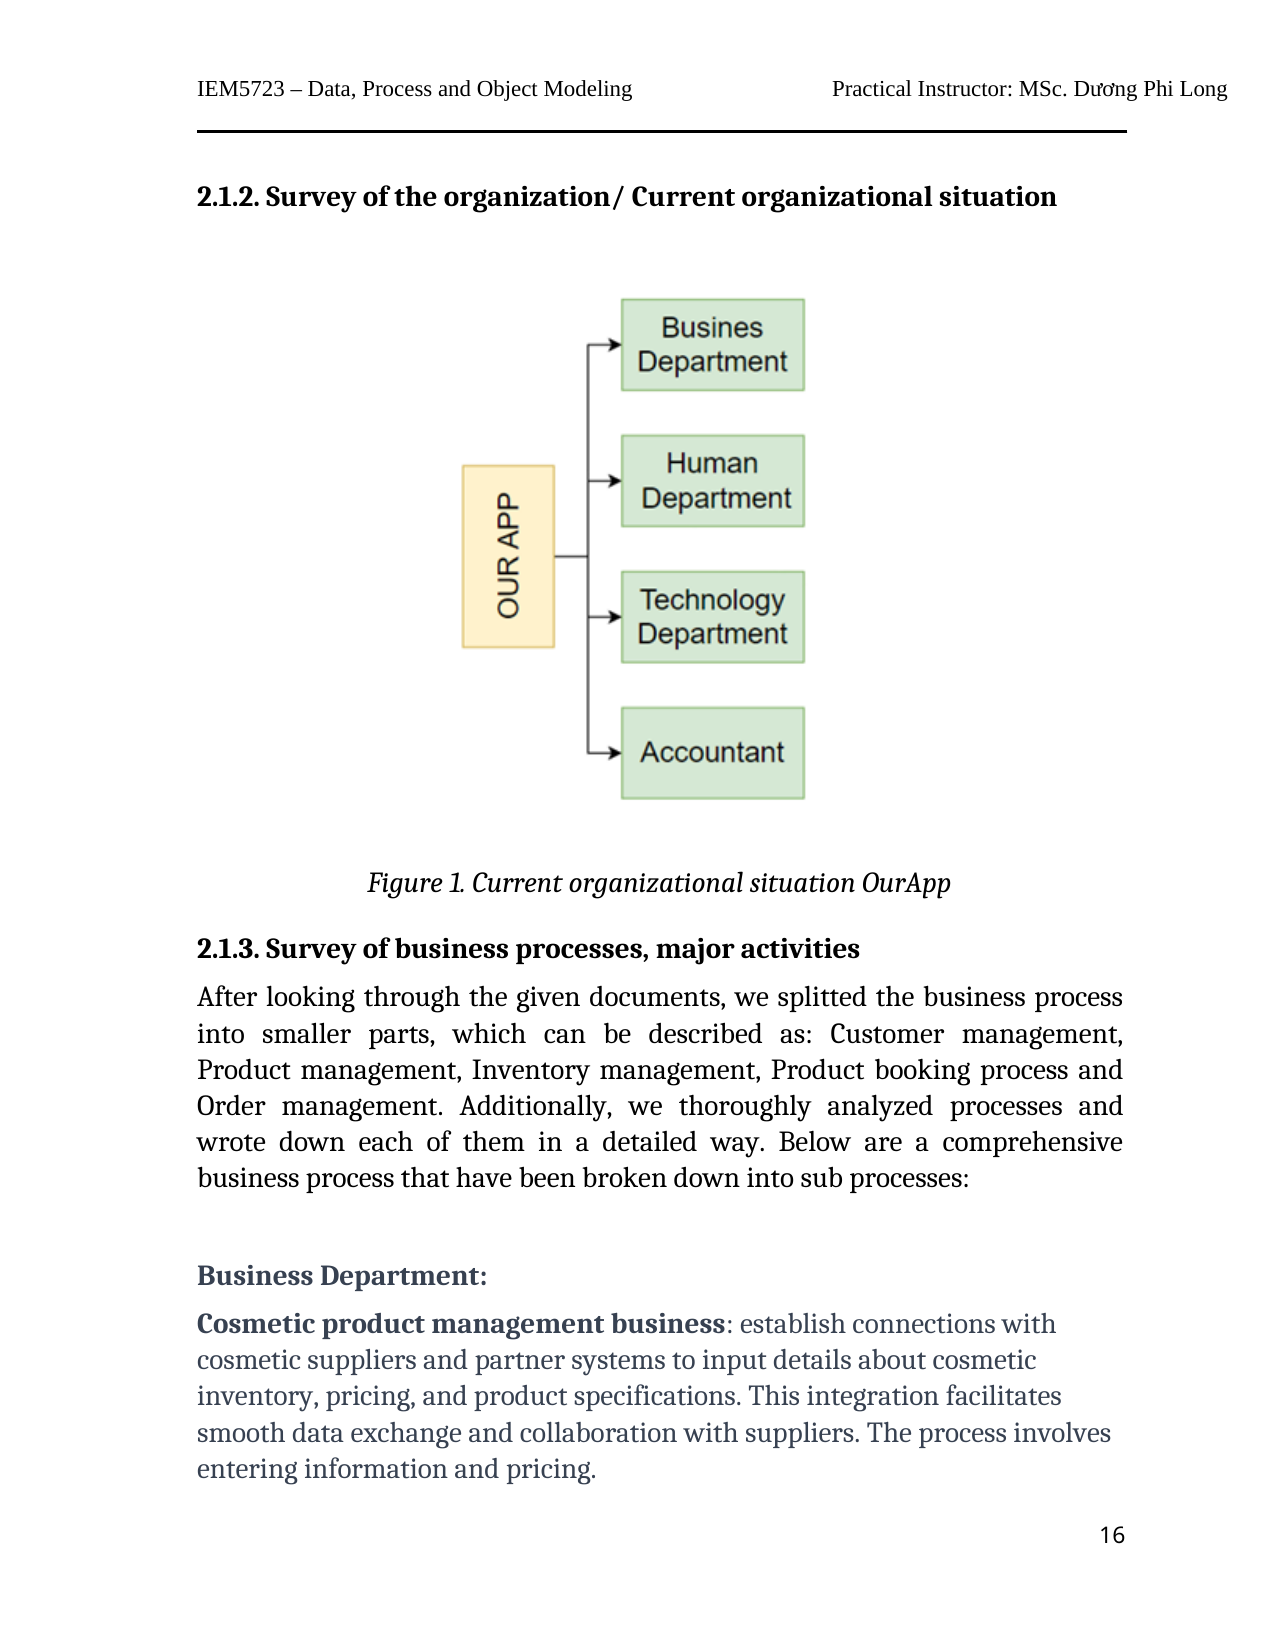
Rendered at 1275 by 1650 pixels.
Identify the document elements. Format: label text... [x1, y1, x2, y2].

text Business Department: [197, 1259, 1125, 1292]
text Cosmetic product management business: establish connections with cosmetic suppliers and partner systems to input details about cosmetic inventory, pricing, and product specifications. This integration facilitates smooth data exchange and collaboration with suppliers. The process involves entering information and pricing. [197, 1307, 1125, 1485]
subtitle 2.1.2. Survey of the organization/ Current organizational situation [197, 180, 1125, 213]
picture [418, 224, 904, 847]
text After looking through the given documents, we splitted the business process into smaller parts, which can be described as: Customer management, Product management, Inventory management, Product booking process and Order management. Additionally, we thoroughly analyzed processes and wrote down each of them in a detailed way. Below are a comprehensive business process that have been broken down into sub processes: [197, 981, 1125, 1195]
text Figure 1. Current organizational situation OurApp [197, 867, 1125, 900]
subtitle 2.1.3. Survey of business processes, major activities [197, 932, 1125, 966]
